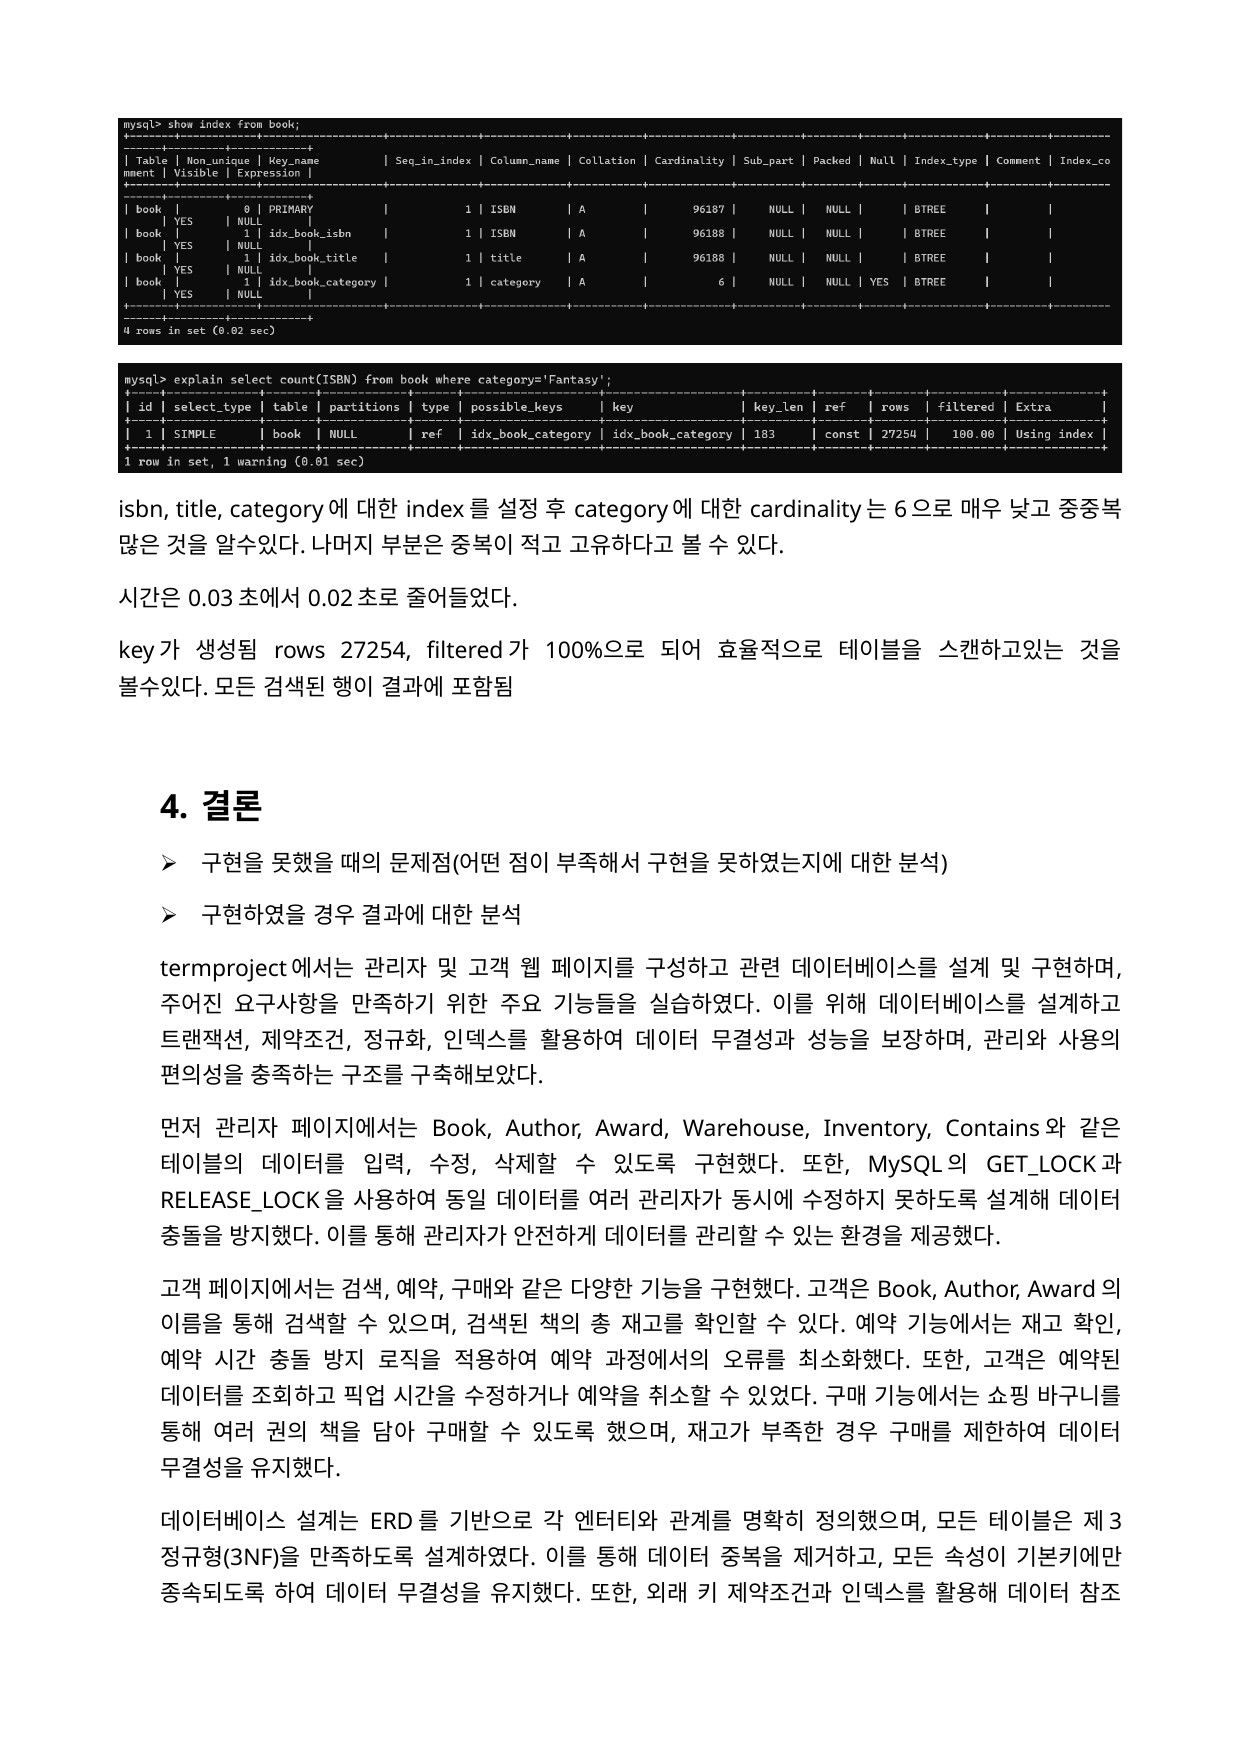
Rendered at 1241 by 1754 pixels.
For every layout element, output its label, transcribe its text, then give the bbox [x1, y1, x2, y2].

list 구현하였을 경우 결과에 대한 분석 [160, 897, 1122, 930]
text 시간은 0.03초에서 0.02초로 줄어들었다. [118, 580, 1122, 613]
text isbn, title, category에 대한 index를 설정 후 category에 대한 cardinality는 6으로 매우 낮고 중중복 많은 것을 알수있다. 나머지 부분은 중복이 적고 고유하다고 볼 수 있다. [118, 491, 1122, 561]
text termproject에서는 관리자 및 고객 웹 페이지를 구성하고 관련 데이터베이스를 설계 및 구현하며, 주어진 요구사항을 만족하기 위한 주요 기능들을 실습하였다. 이를 위해 데이터베이스를 설계하고 트랜잭션, 제약조건, 정규화, 인덱스를 활용하여 데이터 무결성과 성능을 보장하며, 관리와 사용의 편의성을 충족하는 구조를 구축해보았다. [160, 949, 1122, 1091]
text 먼저 관리자 페이지에서는 Book, Author, Award, Warehouse, Inventory, Contains와 같은 테이블의 데이터를 입력, 수정, 삭제할 수 있도록 구현했다. 또한, MySQL의 GET_LOCK과 RELEASE_LOCK을 사용하여 동일 데이터를 여러 관리자가 동시에 수정하지 못하도록 설계해 데이터 충돌을 방지했다. 이를 통해 관리자가 안전하게 데이터를 관리할 수 있는 환경을 제공했다. [160, 1110, 1122, 1251]
picture [118, 363, 1123, 473]
title 결론 [160, 780, 1122, 828]
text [160, 1503, 1122, 1608]
text 고객 페이지에서는 검색, 예약, 구매와 같은 다양한 기능을 구현했다. 고객은 Book, Author, Award의 이름을 통해 검색할 수 있으며, 검색된 책의 총 재고를 확인할 수 있다. 예약 기능에서는 재고 확인, 예약 시간 충돌 방지 로직을 적용하여 예약 과정에서의 오류를 최소화했다. 또한, 고객은 예약된 데이터를 조회하고 픽업 시간을 수정하거나 예약을 취소할 수 있었다. 구매 기능에서는 쇼핑 바구니를 통해 여러 권의 책을 담아 구매할 수 있도록 했으며, 재고가 부족한 경우 구매를 제한하여 데이터 무결성을 유지했다. [160, 1270, 1122, 1483]
picture [118, 118, 1123, 345]
list 구현을 못했을 때의 문제점(어떤 점이 부족해서 구현을 못하였는지에 대한 분석) [160, 844, 1122, 878]
text key가 생성됨 rows 27254, filtered가 100%으로 되어 효율적으로 테이블을 스캔하고있는 것을 볼수있다. 모든 검색된 행이 결과에 포함됨 [118, 632, 1122, 702]
